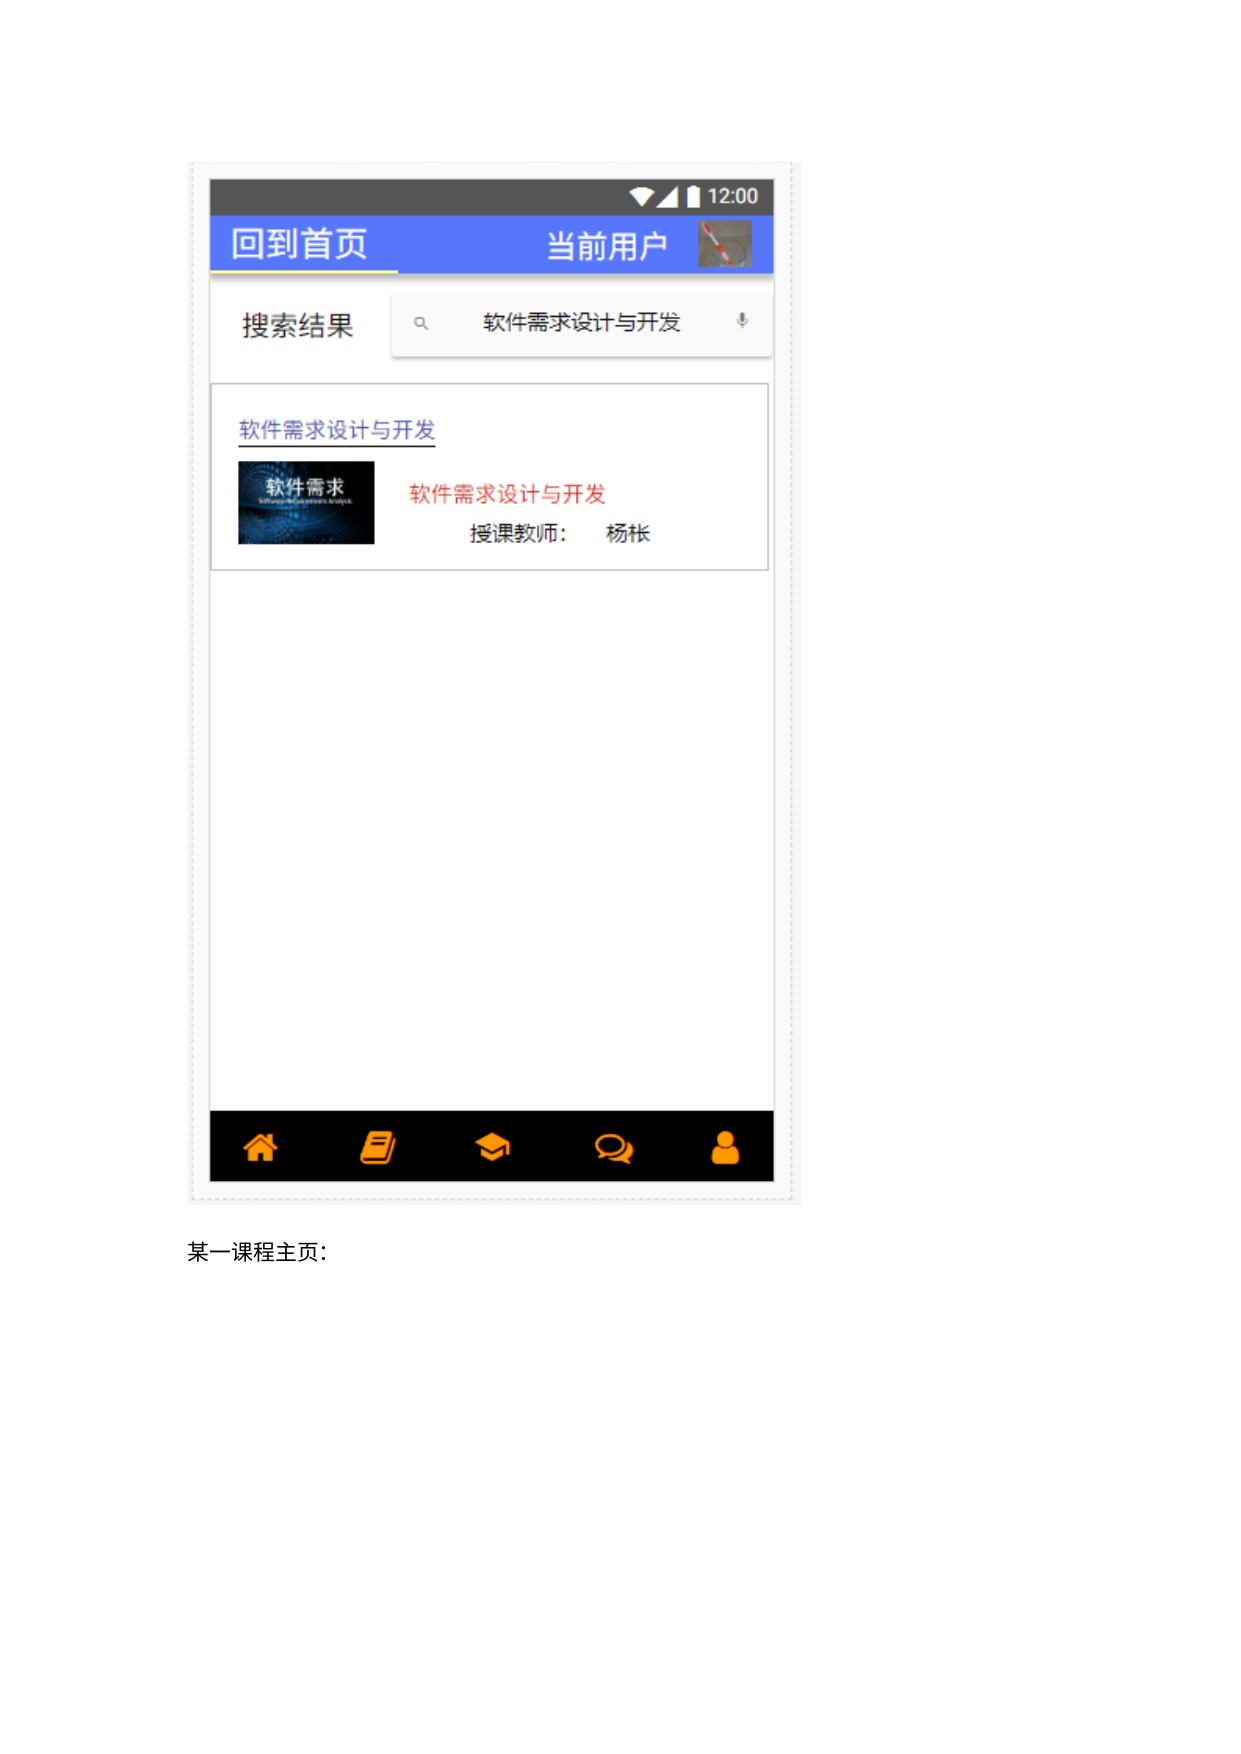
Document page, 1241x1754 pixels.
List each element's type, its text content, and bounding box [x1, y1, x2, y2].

picture [187, 162, 802, 1205]
text 某一课程主页： [187, 1234, 1053, 1267]
